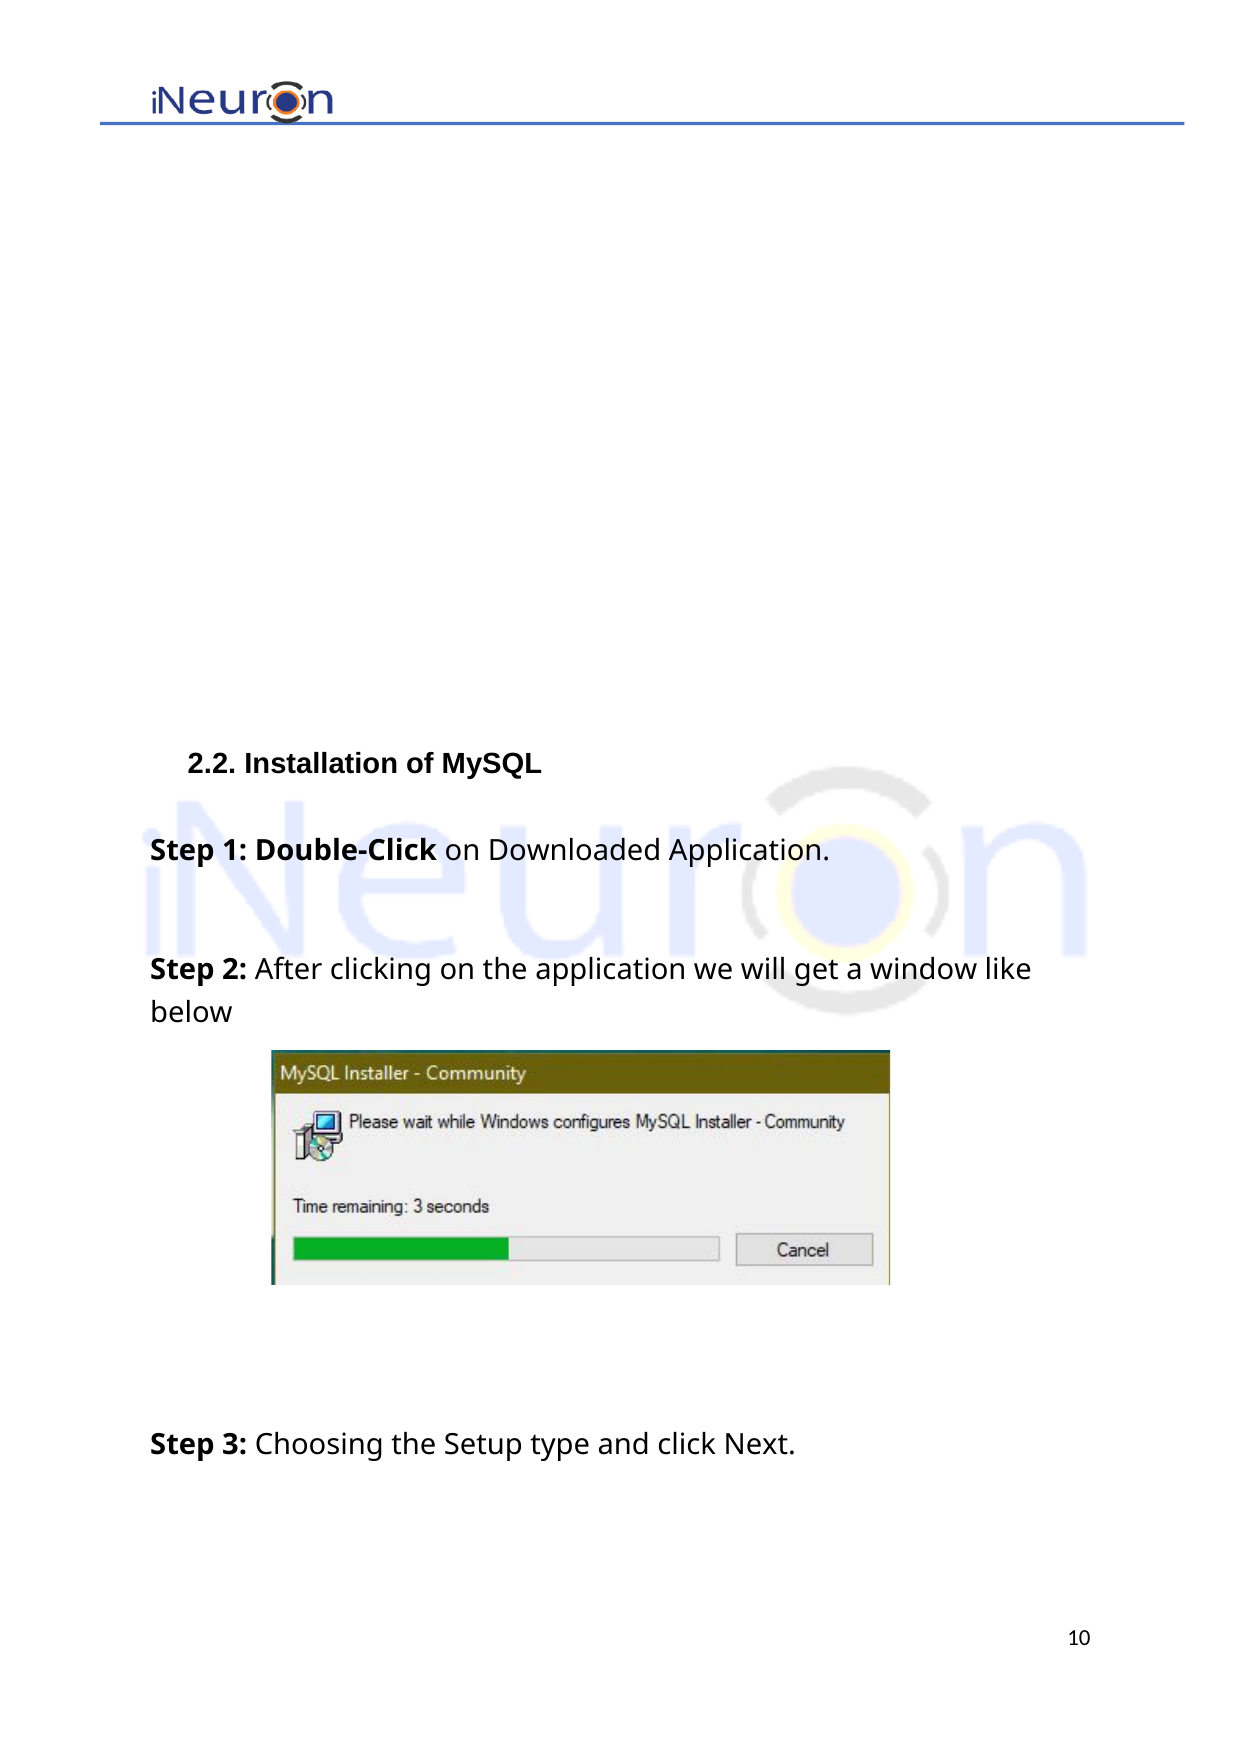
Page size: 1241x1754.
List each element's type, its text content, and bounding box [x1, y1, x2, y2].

text Step 3: Choosing the Setup type and click Next. [150, 1424, 1090, 1463]
text Step 2: After clicking on the application we will get a window like below [150, 948, 1090, 1031]
text Step 1: Double-Click on Downloaded Application. [150, 829, 1090, 869]
picture [271, 1050, 891, 1285]
picture [150, 75, 335, 124]
subtitle 2.2. Installation of MySQL [187, 746, 1090, 780]
